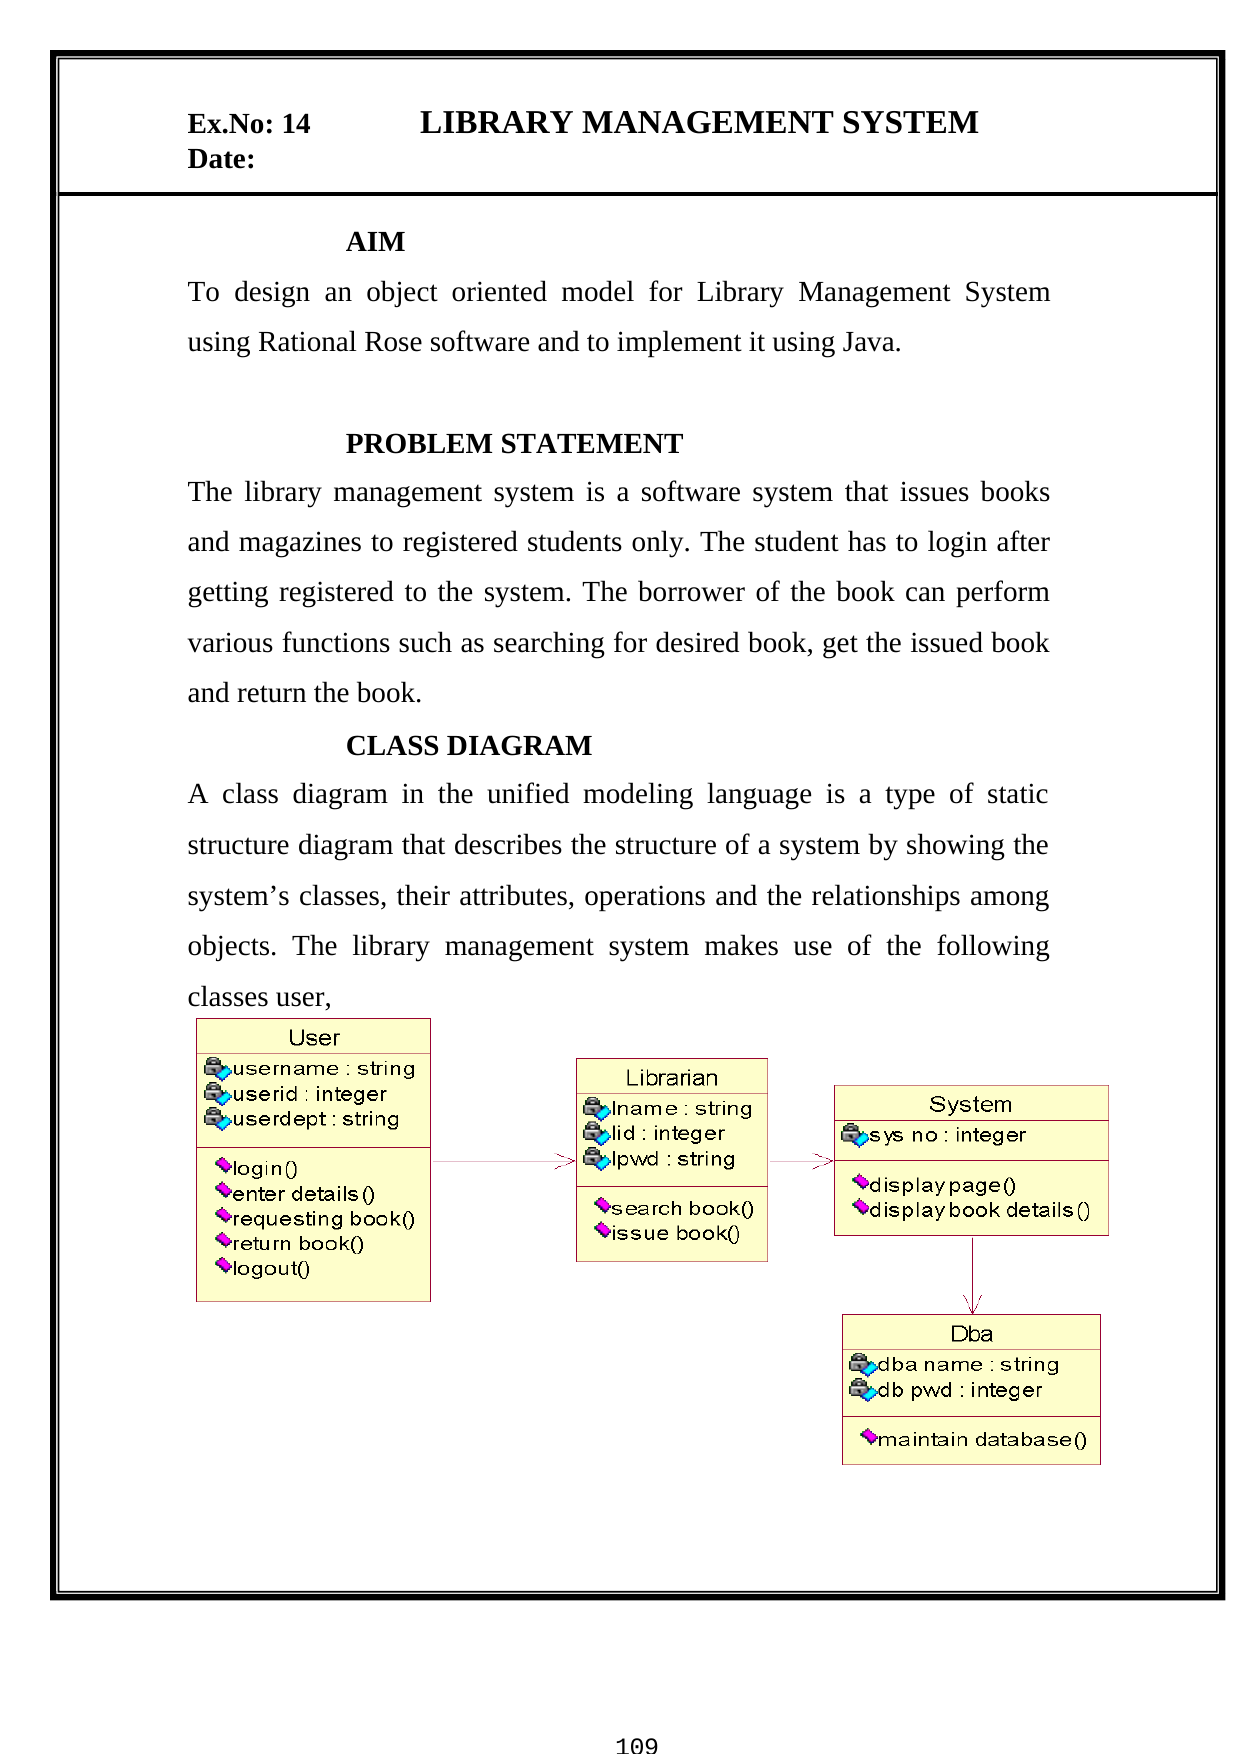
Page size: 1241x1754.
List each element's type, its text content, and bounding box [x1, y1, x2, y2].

subtitle CLASS DIAGRAM [187, 728, 1196, 762]
text A class diagram in the unified modeling language is a type of static structure diagram that describes the structure of a system by showing the system’s classes, their attributes, operations and the relationships among objects. The library management system makes use of the following classes user, [187, 776, 1051, 1012]
subtitle AIM [187, 224, 1196, 258]
text Ex.No: 14 LIBRARY MANAGEMENT SYSTEM [187, 102, 1196, 141]
text Date: [187, 141, 1196, 174]
text The library management system is a software system that issues books and magazines to registered students only. The student has to login after getting registered to the system. The borrower of the book can perform various functions such as searching for desired book, get the issued book and return the book. [187, 474, 1051, 709]
picture [196, 1018, 1109, 1465]
subtitle PROBLEM STATEMENT [187, 426, 1196, 459]
text To design an object oriented model for Library Management System using Rational Rose software and to implement it using Java. [187, 274, 1052, 358]
